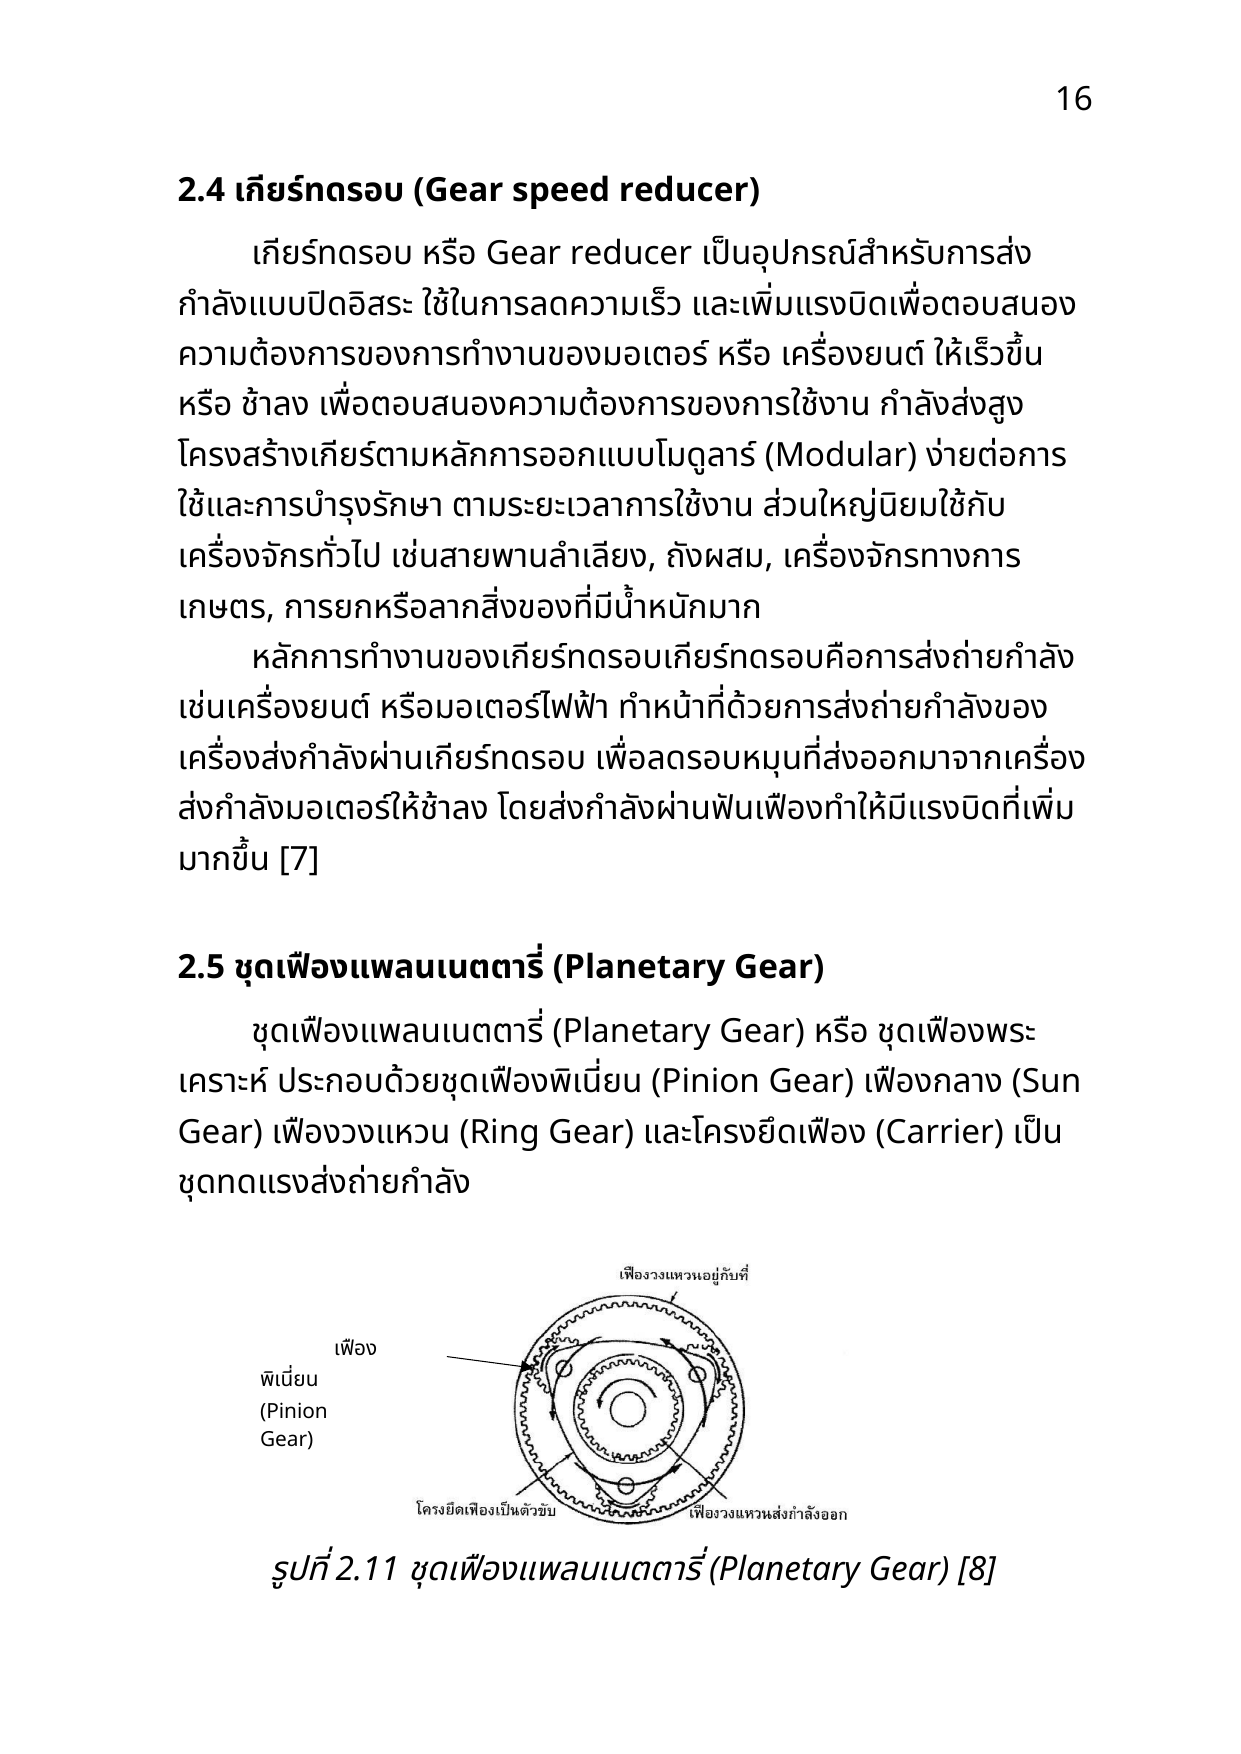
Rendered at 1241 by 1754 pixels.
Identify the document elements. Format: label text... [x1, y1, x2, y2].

text เกียร์ทดรอบ หรือ Gear reducer เป็นอุปกรณ์สำหรับการส่งกำลังแบบปิดอิสระ ใช้ในการลดความเร็ว และเพิ่มแรงบิดเพื่อตอบสนองความต้องการของการทำงานของมอเตอร์ หรือ เครื่องยนต์ ให้เร็วขึ้น หรือ ช้าลง เพื่อตอบสนองความต้องการของการใช้งาน กำลังส่งสูง โครงสร้างเกียร์ตามหลักการออกแบบโมดูลาร์ (Modular) ง่ายต่อการใช้และการบำรุงรักษา ตามระยะเวลาการใช้งาน ส่วนใหญ่นิยมใช้กับเครื่องจักรทั่วไป เช่นสายพานลำเลียง, ถังผสม, เครื่องจักรทางการเกษตร, การยกหรือลากสิ่งของที่มีน้ำหนักมาก [177, 229, 1092, 633]
text หลักการทำงานของเกียร์ทดรอบเกียร์ทดรอบคือการส่งถ่ายกำลัง เช่นเครื่องยนต์ หรือมอเตอร์ไฟฟ้า ทำหน้าที่ด้วยการส่งถ่ายกำลังของเครื่องส่งกำลังผ่านเกียร์ทดรอบ เพื่อลดรอบหมุนที่ส่งออกมาจากเครื่องส่งกำลังมอเตอร์ให้ช้าลง โดยส่งกำลังผ่านฟันเฟืองทำให้มีแรงบิดที่เพิ่มมากขึ้น [7] [177, 633, 1092, 885]
text รูปที่ 2.11 ชุดเฟืองแพลนเนตตารี่ (Planetary Gear) [8] [177, 1545, 1092, 1596]
subtitle 2.5 ชุดเฟืองแพลนเนตตารี่ (Planetary Gear) [177, 943, 1092, 994]
subtitle 2.4 เกียร์ทดรอบ (Gear speed reducer) [177, 166, 1092, 216]
picture [396, 1254, 874, 1546]
text ชุดเฟืองแพลนเนตตารี่ (Planetary Gear) หรือ ชุดเฟืองพระเคราะห์ ประกอบด้วยชุดเฟืองพิเนี่ยน (Pinion Gear) เฟืองกลาง (Sun Gear) เฟืองวงแหวน (Ring Gear) และโครงยึดเฟือง (Carrier) เป็นชุดทดแรงส่งถ่ายกำลัง [177, 1006, 1092, 1209]
